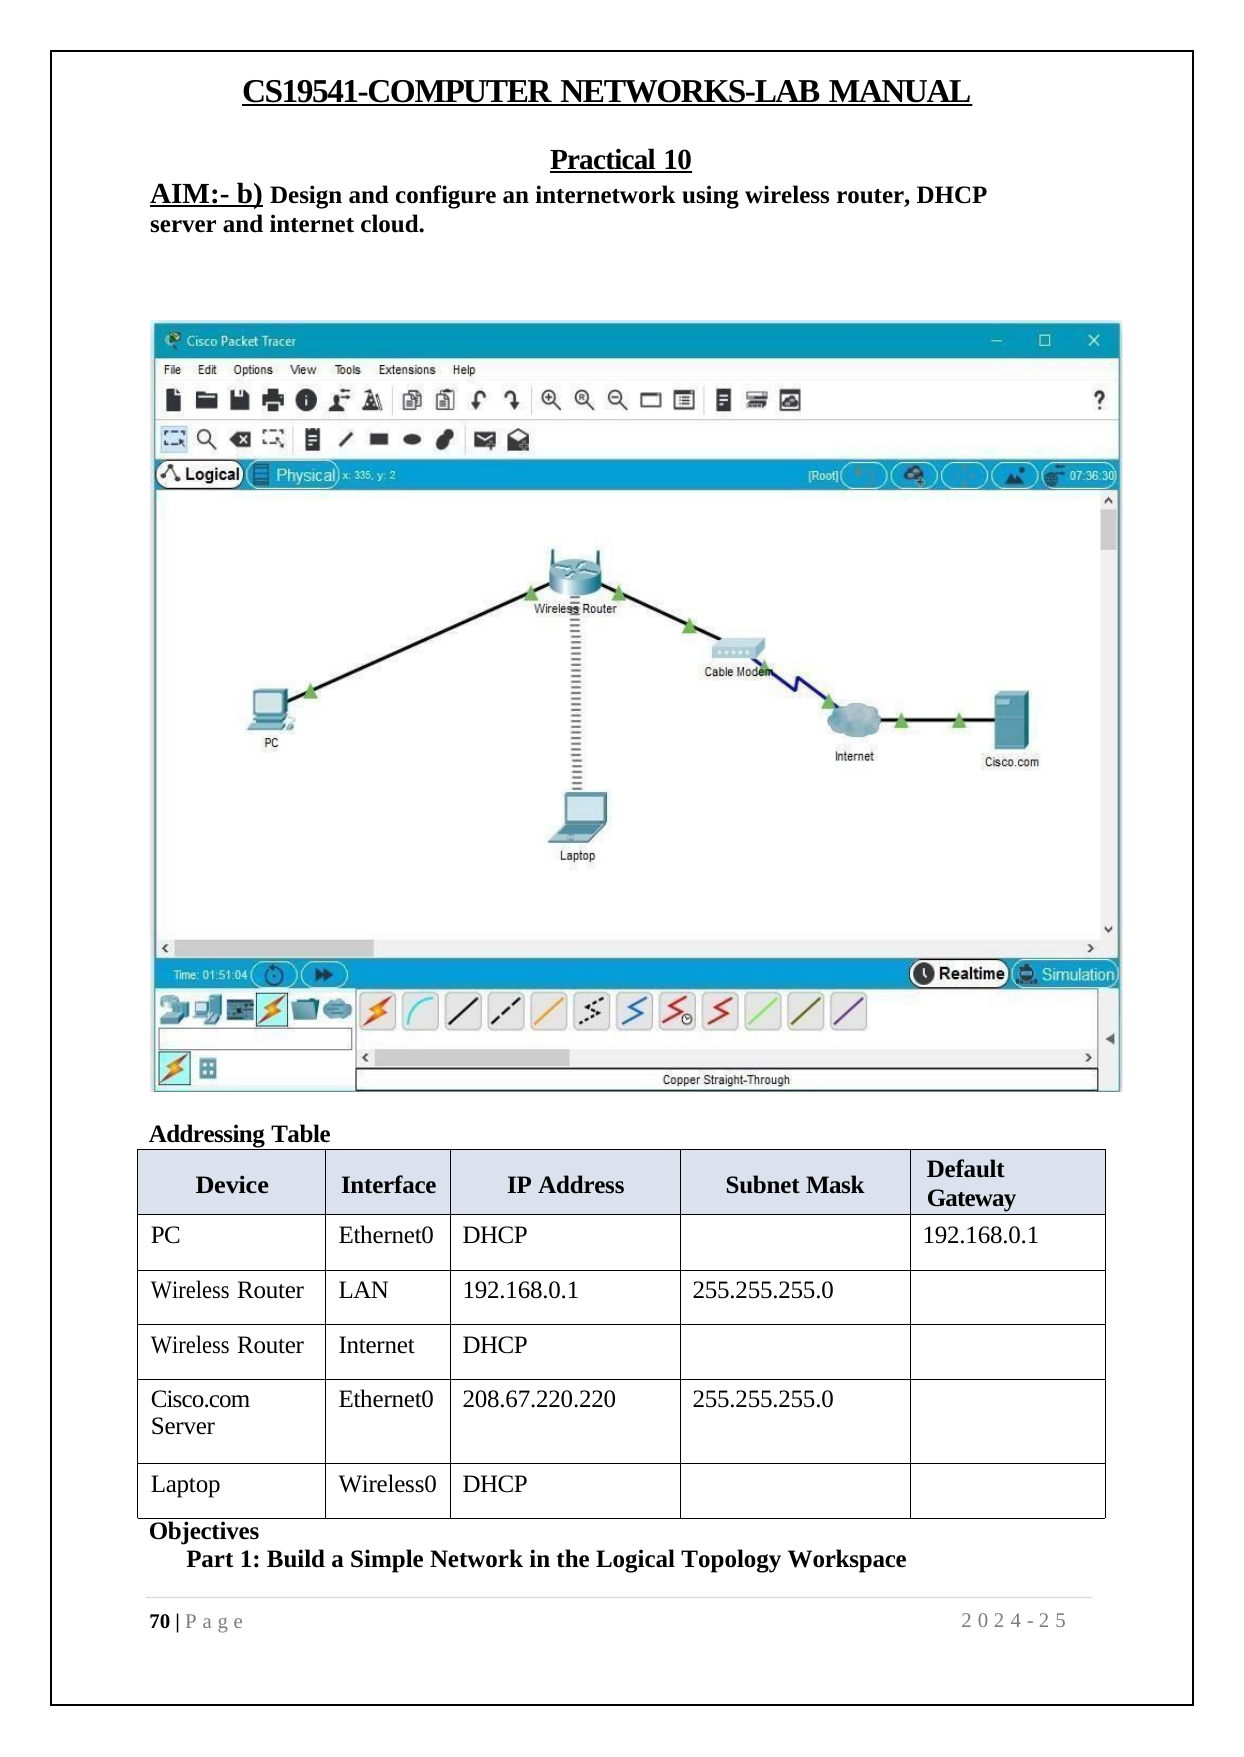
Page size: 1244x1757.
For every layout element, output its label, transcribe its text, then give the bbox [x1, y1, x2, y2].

table_cell Ethernet0 [326, 1215, 450, 1269]
subtitle Practical 10 [550, 142, 1185, 176]
table_cell [681, 1464, 910, 1518]
table_cell [911, 1271, 1105, 1324]
text Part 1: Build a Simple Network in the Logical Topology Workspace [186, 1545, 1185, 1573]
table_cell [911, 1325, 1105, 1379]
table_cell DHCP [451, 1325, 680, 1379]
table_header Interface [326, 1150, 450, 1214]
table_cell Laptop [138, 1464, 325, 1518]
table_cell 255.255.255.0 [681, 1380, 910, 1463]
table_cell DHCP [451, 1464, 680, 1518]
table_cell 192.168.0.1 [451, 1271, 680, 1324]
text AIM:- b) Design and configure an internetwork using wireless router, DHCP server and internet cloud. [150, 176, 1042, 238]
table_cell Internet [326, 1325, 450, 1379]
table_cell LAN [326, 1271, 450, 1324]
table_cell Ethernet0 [326, 1380, 450, 1463]
table_cell Cisco.com Server [138, 1380, 325, 1463]
picture [150, 320, 1123, 1092]
table_cell [911, 1464, 1105, 1518]
table_cell Wireless Router [138, 1325, 325, 1379]
table_cell PC [138, 1215, 325, 1269]
table_cell [681, 1215, 910, 1269]
table_header Device [138, 1150, 325, 1214]
table_header IP Address [451, 1150, 680, 1214]
table_cell Wireless Router [138, 1271, 325, 1324]
table_cell [681, 1325, 910, 1379]
table_cell 192.168.0.1 [911, 1215, 1105, 1269]
table_cell Wireless0 [326, 1464, 450, 1518]
table_cell 255.255.255.0 [681, 1271, 910, 1324]
table_cell DHCP [451, 1215, 680, 1269]
table_header Default Gateway [911, 1150, 1105, 1214]
table_cell 208.67.220.220 [451, 1380, 680, 1463]
text Objectives [148, 1518, 1185, 1545]
table_header Subnet Mask [681, 1150, 910, 1214]
table_cell [911, 1380, 1105, 1463]
